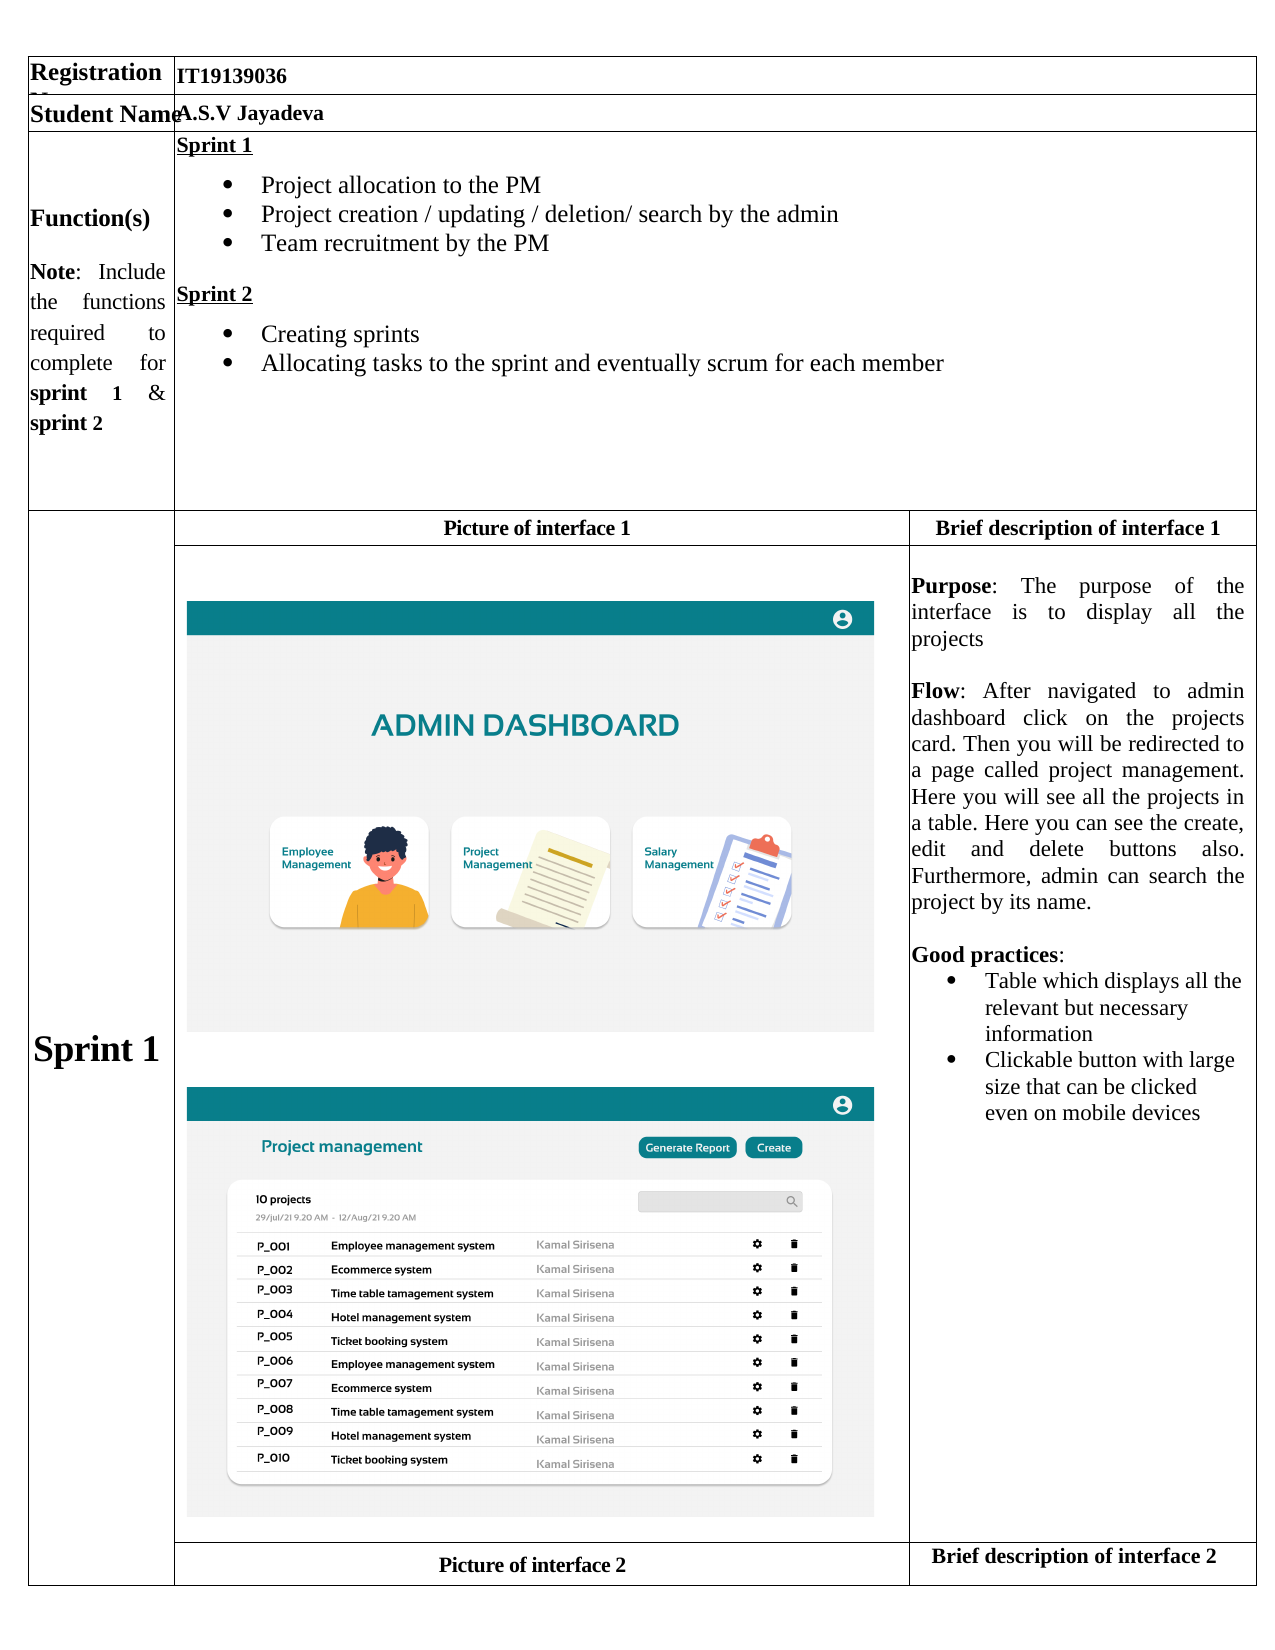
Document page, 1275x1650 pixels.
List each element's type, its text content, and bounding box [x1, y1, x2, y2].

table_cell Sprint 1 [29, 511, 174, 1585]
table_cell Brief description of interface 1 [910, 511, 1256, 544]
table_cell Purpose: The purpose of the interface is to display all the projects Flow: After navigated to admin dashboard click on the projects card. Then you will be redirected to a page called project management. Here you will see all the projects in a table. Here you can see the create, edit and delete buttons also. Furthermore, admin can search the project by its name. Good practices: Table which displays all the relevant but necessary information Clickable button with large size that can be clicked even on mobile devices [910, 546, 1256, 1542]
table_cell Student Name [29, 95, 174, 131]
table_cell IT19139036 [175, 57, 1256, 94]
table_cell Picture of interface 1 [175, 511, 909, 544]
table_cell Registration No [29, 57, 174, 94]
table_cell A.S.V Jayadeva [175, 95, 1256, 131]
table_cell Function(s) Note: Include the functions required to complete for sprint 1 & sprint 2 [29, 132, 174, 510]
table_cell Sprint 1 Project allocation to the PM Project creation / updating / deletion/ search by the admin Team recruitment by the PM Sprint 2 Creating sprints Allocating tasks to the sprint and eventually scrum for each member [175, 132, 1256, 510]
table_cell [175, 546, 909, 1542]
table_cell Brief description of interface 2 [910, 1543, 1256, 1585]
table_cell Picture of interface 2 [175, 1543, 909, 1585]
